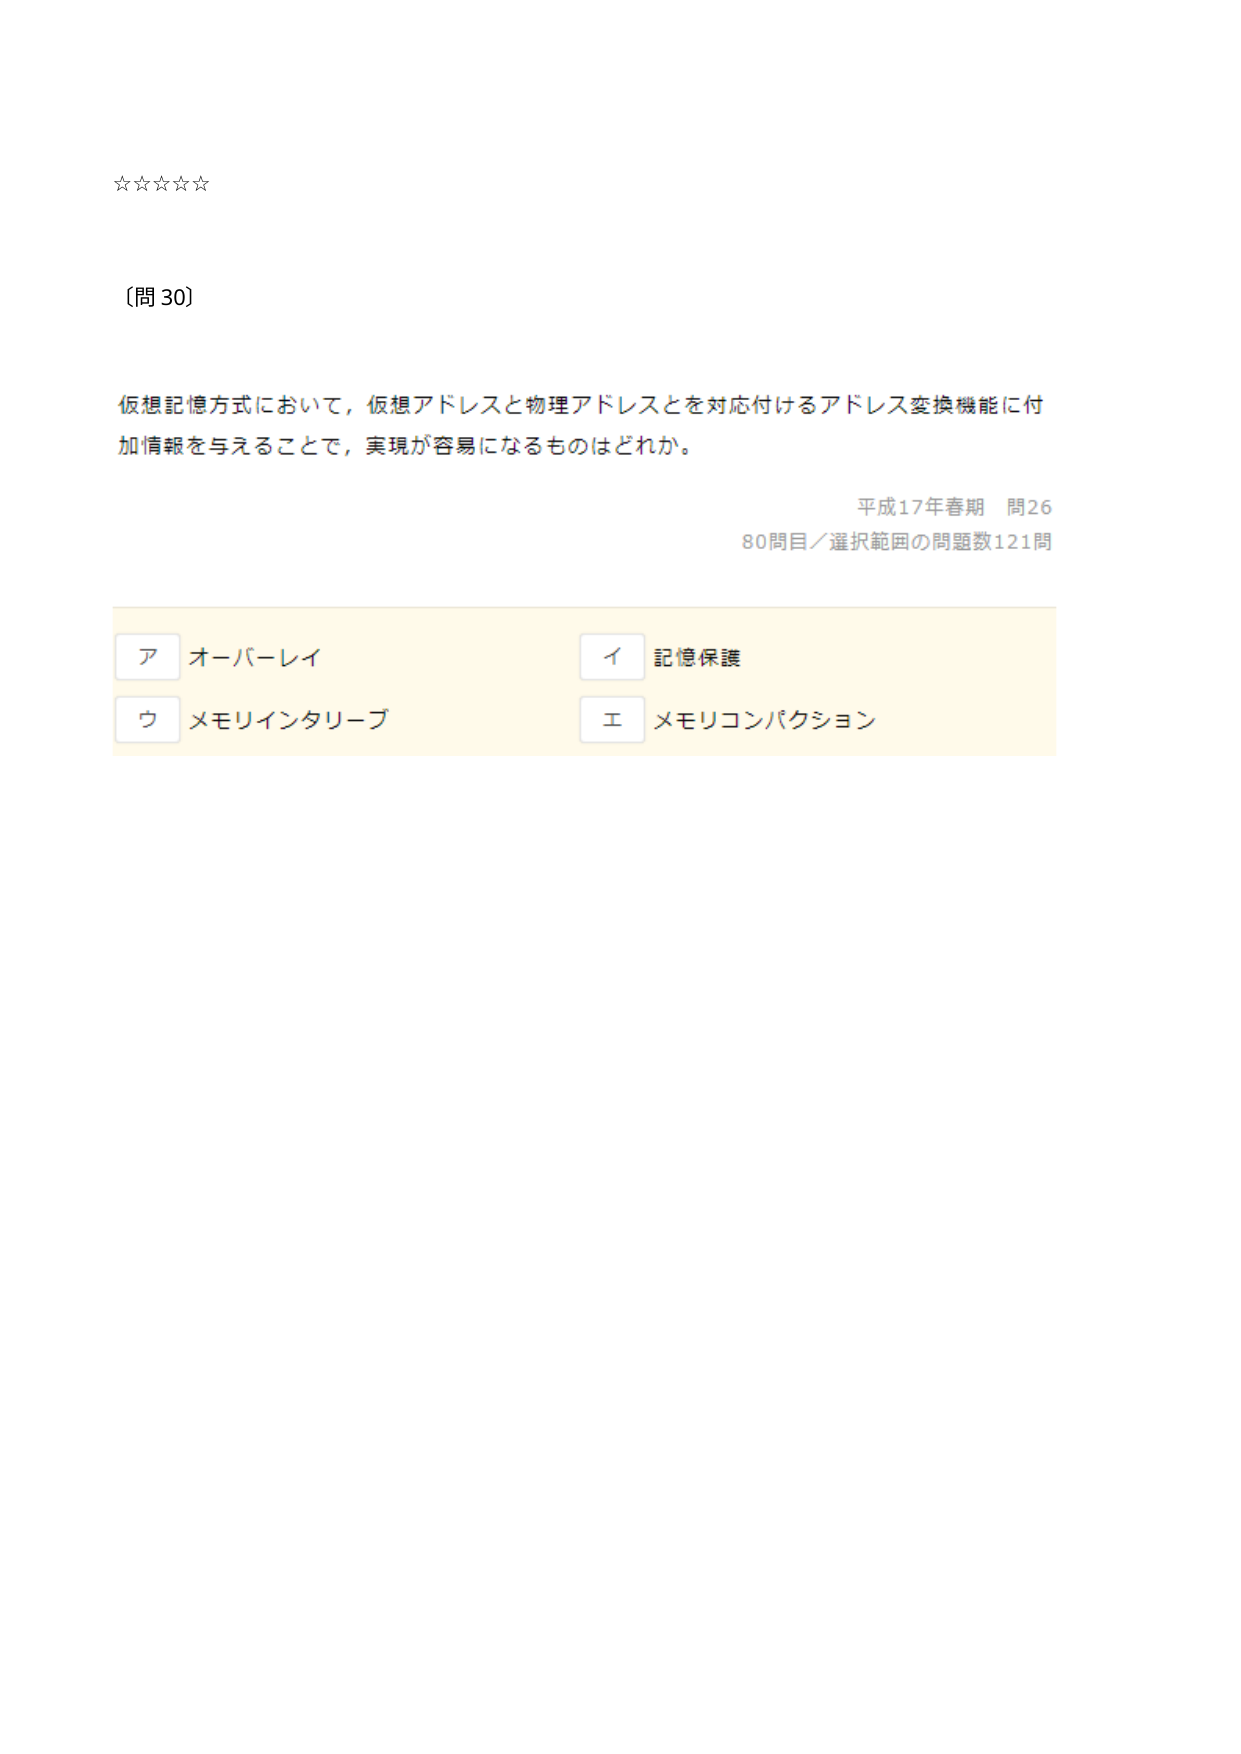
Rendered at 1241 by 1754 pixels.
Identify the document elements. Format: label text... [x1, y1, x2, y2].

text 〔問30〕 [112, 277, 1128, 314]
text ☆☆☆☆☆ [112, 164, 1128, 202]
picture [112, 389, 1057, 756]
